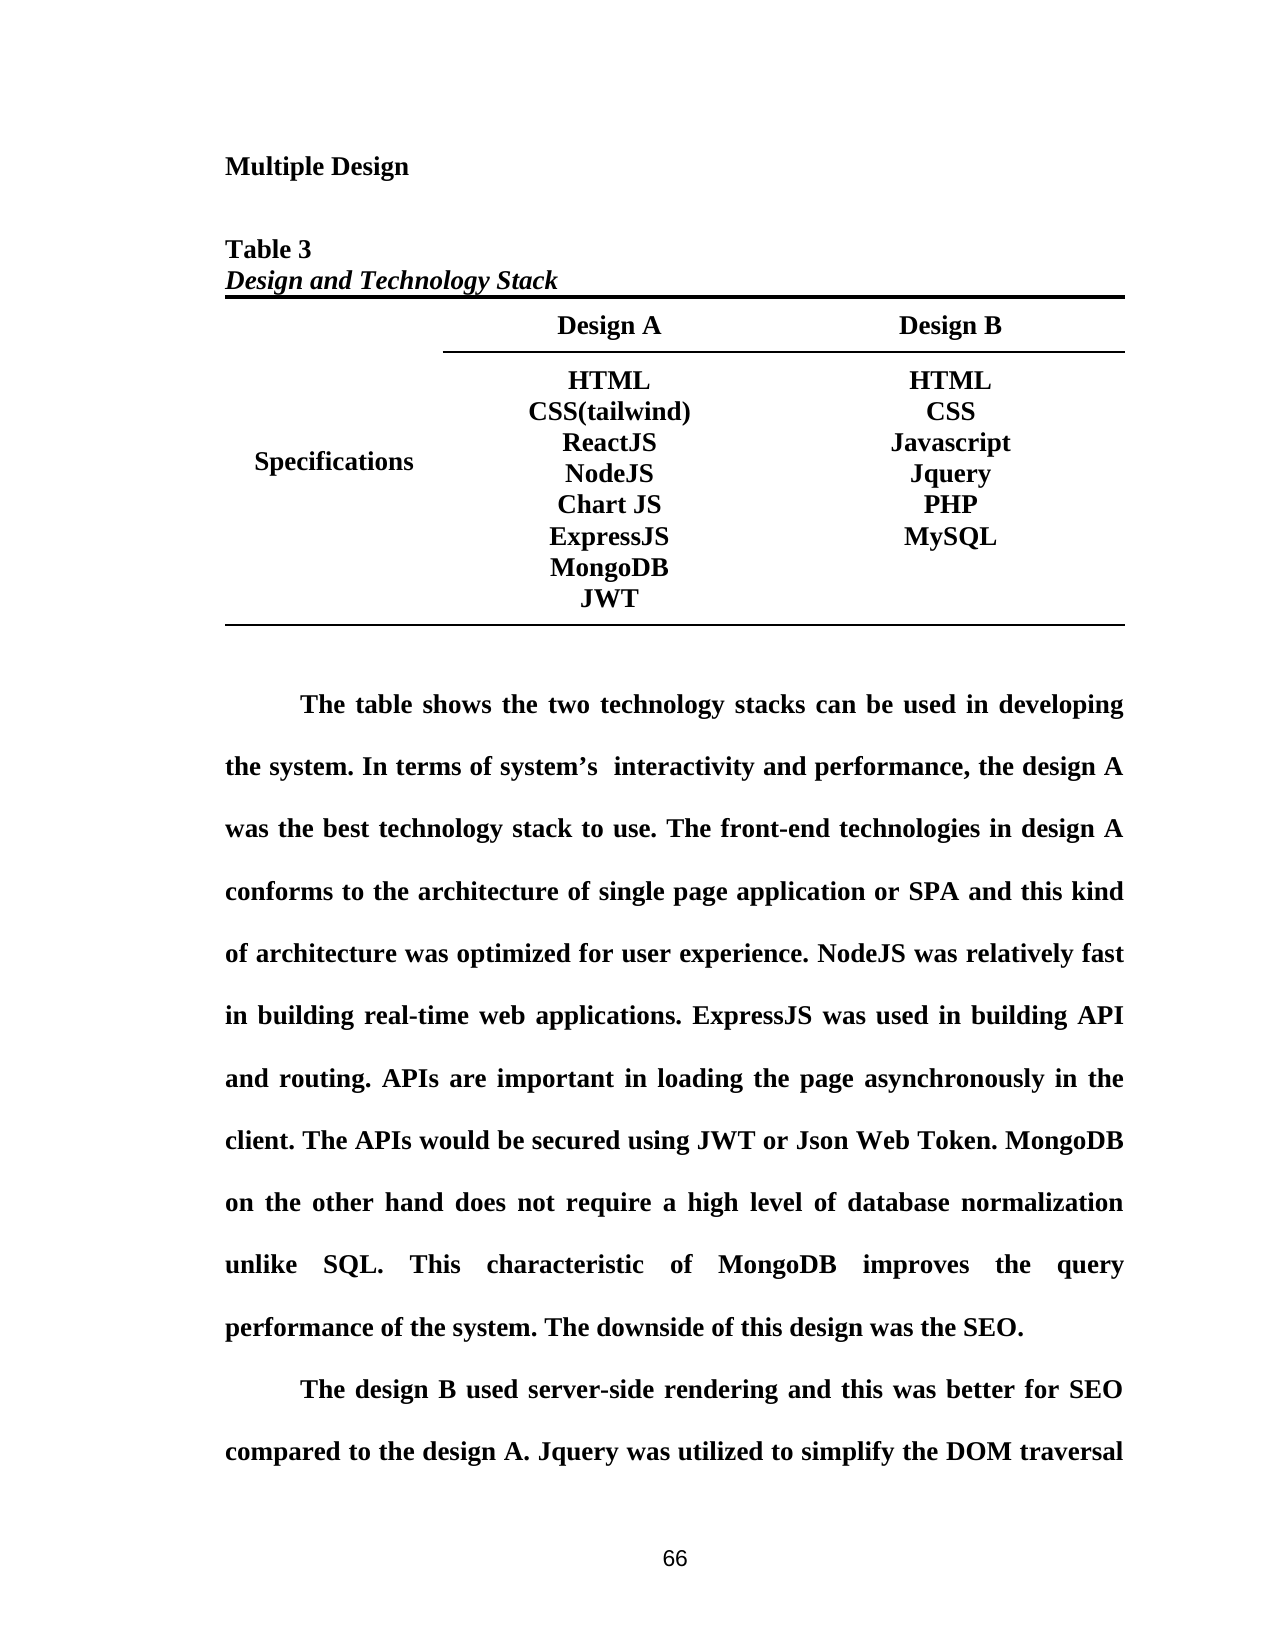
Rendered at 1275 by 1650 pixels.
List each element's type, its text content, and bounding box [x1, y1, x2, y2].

text Multiple Design [225, 150, 1125, 181]
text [225, 1373, 1125, 1467]
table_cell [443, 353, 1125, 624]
text Table 3 [225, 233, 1125, 264]
text The table shows the two technology stacks can be used in developing the system. In terms of system’s interactivity and performance, the design A was the best technology stack to use. The front-end technologies in design A conforms to the architecture of single page application or SPA and this kind of architecture was optimized for user experience. NodeJS was relatively fast in building real-time web applications. ExpressJS was used in building API and routing. APIs are important in loading the page asynchronously in the client. The APIs would be secured using JWT or Json Web Token. MongoDB on the other hand does not require a high level of database normalization unlike SQL. This characteristic of MongoDB improves the query performance of the system. The downside of this design was the SEO. [225, 688, 1125, 1342]
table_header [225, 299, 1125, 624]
text Design and Technology Stack [225, 264, 1125, 295]
